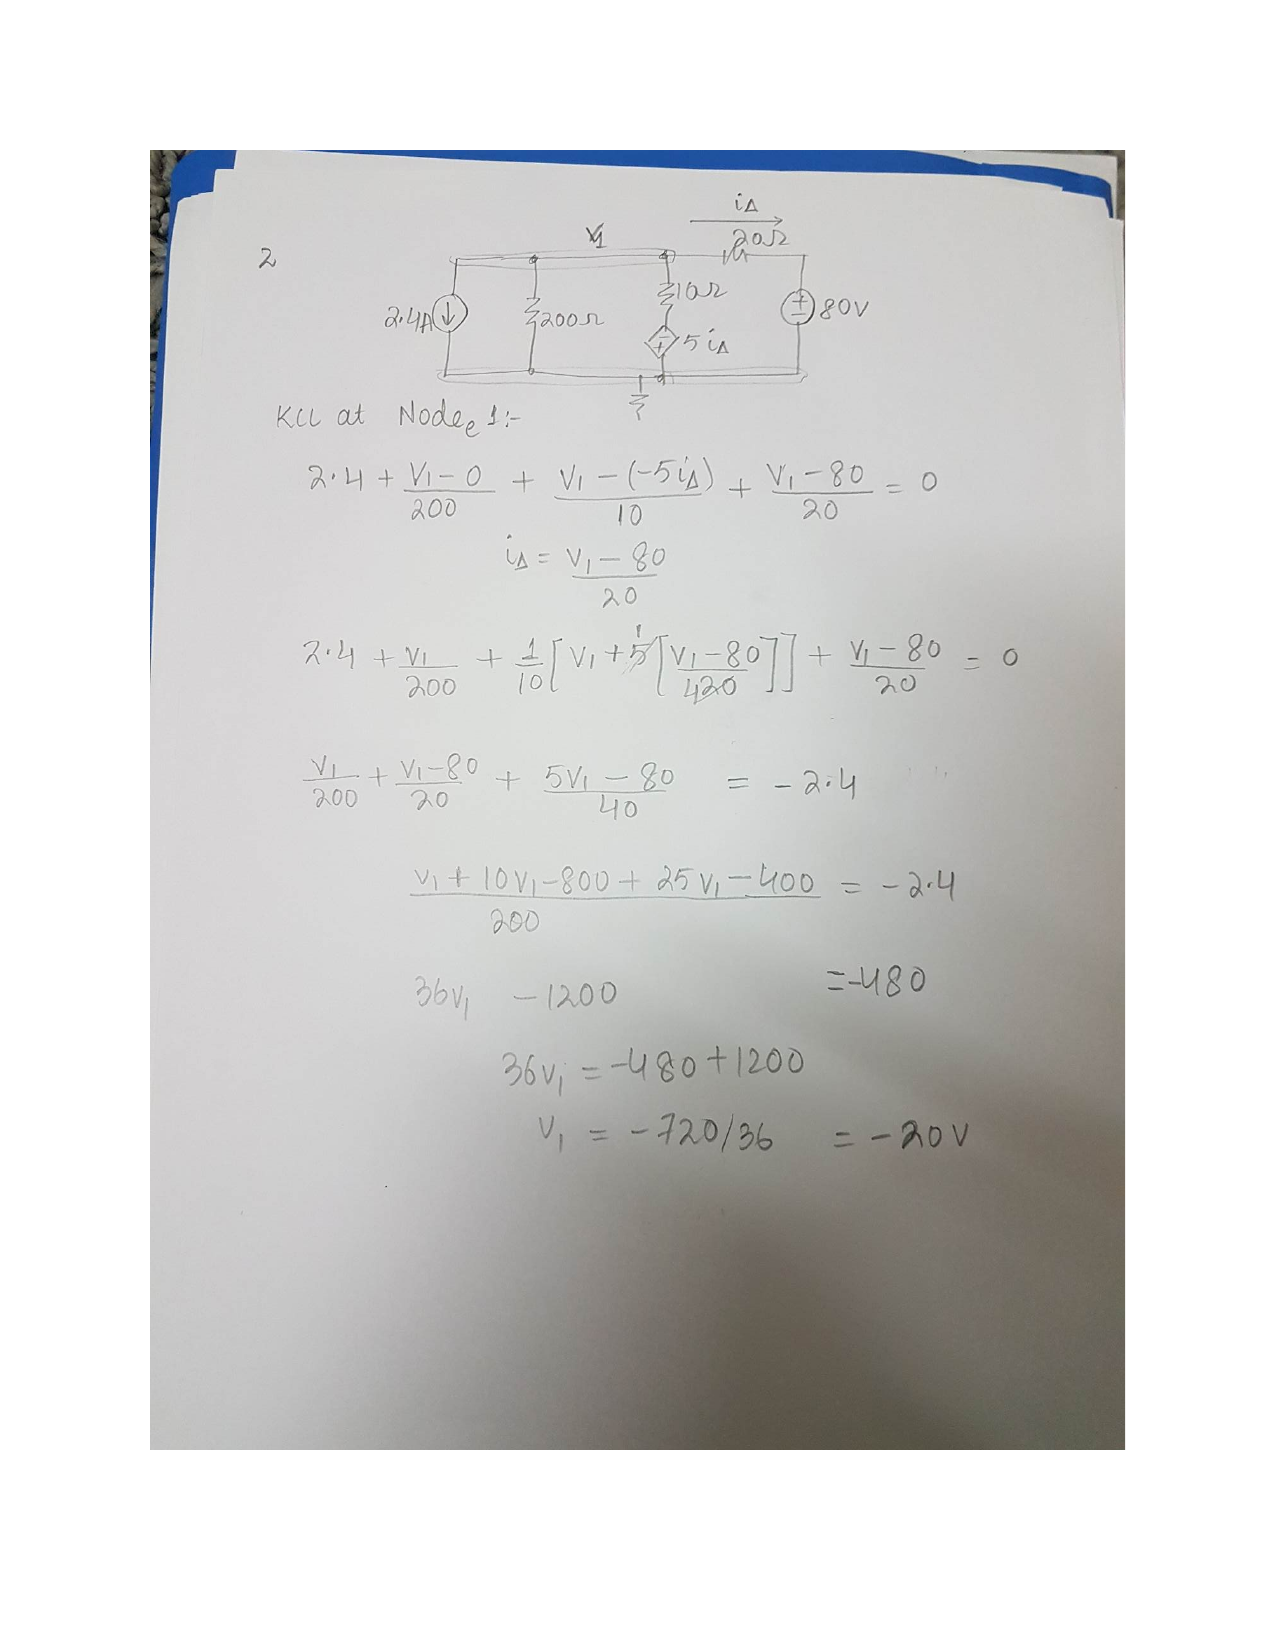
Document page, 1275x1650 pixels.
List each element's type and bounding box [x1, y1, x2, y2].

picture [150, 150, 1125, 1450]
